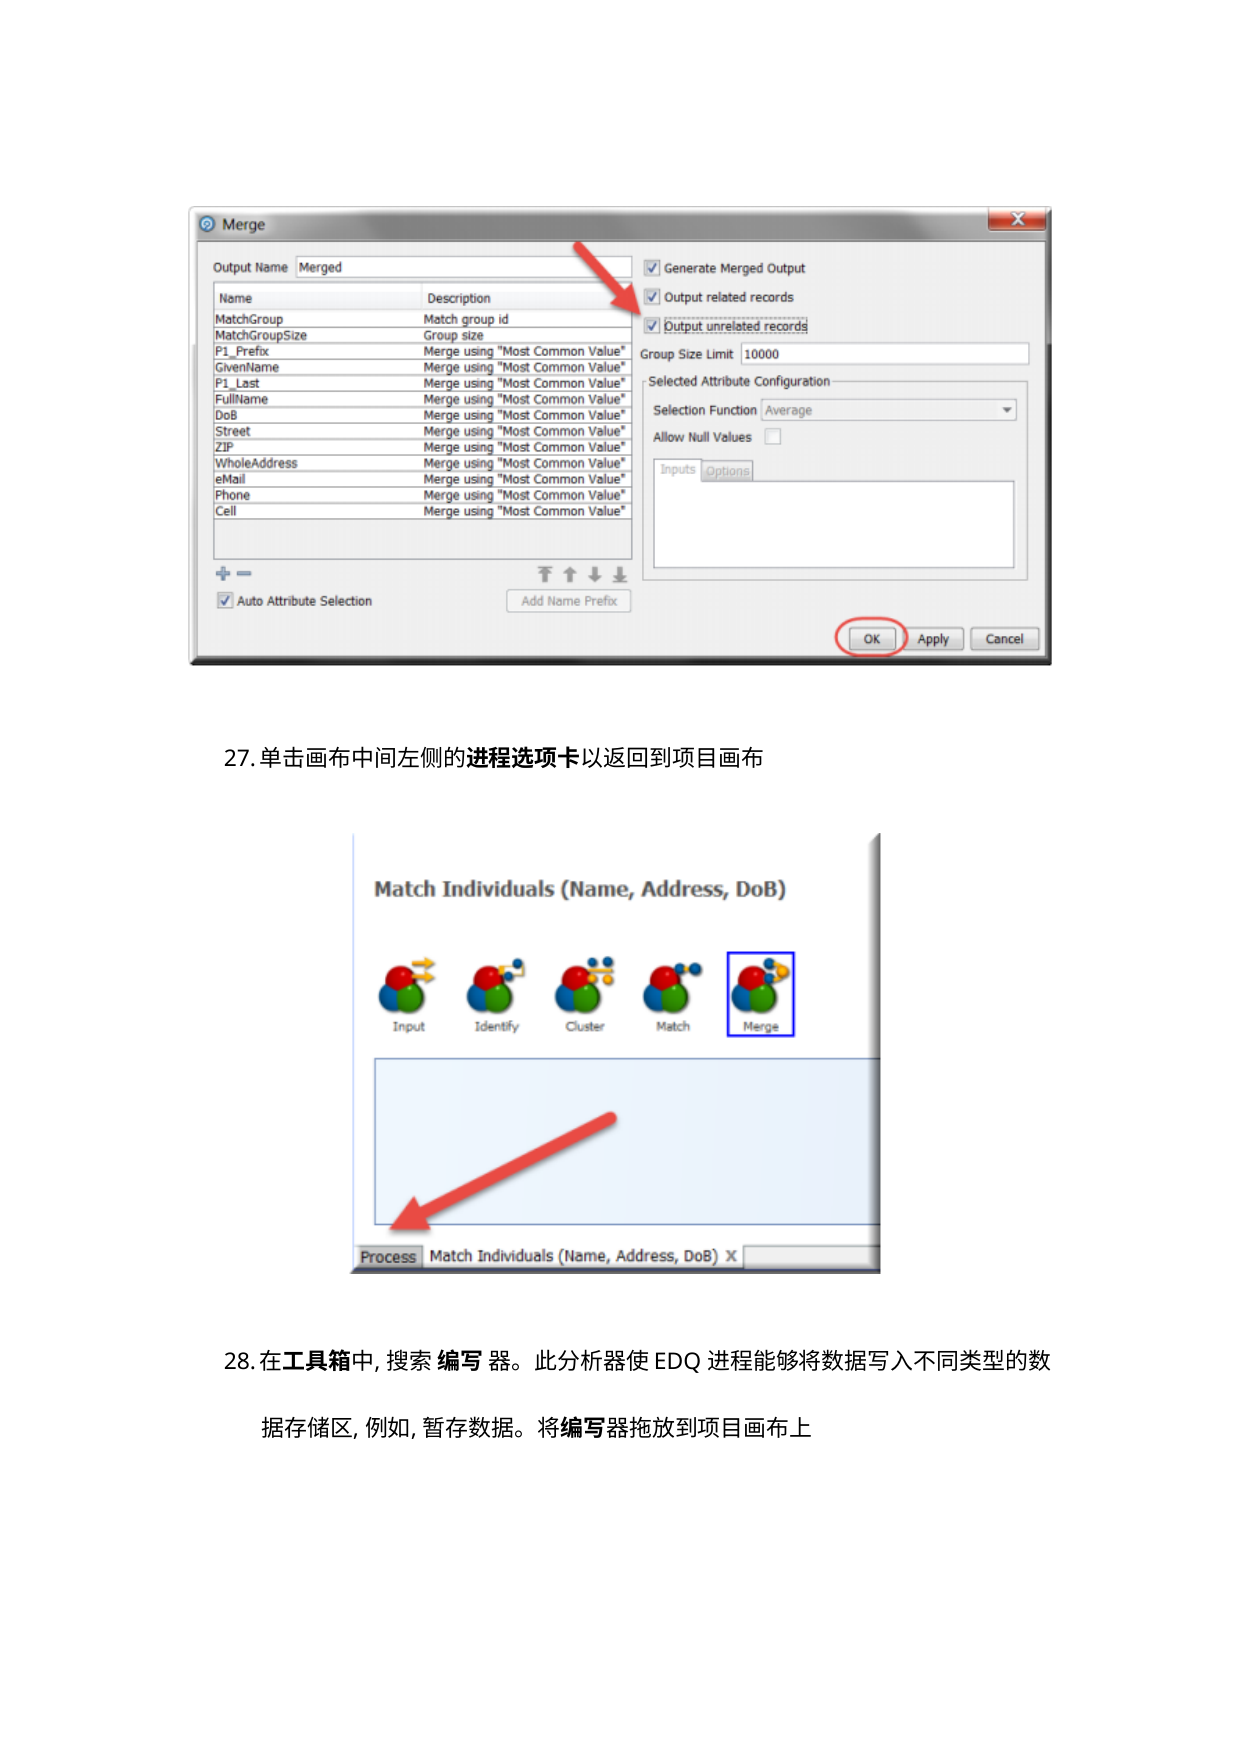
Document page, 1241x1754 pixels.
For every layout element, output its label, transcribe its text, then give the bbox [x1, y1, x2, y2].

picture [187, 206, 1052, 667]
text 28. 在工具箱中, 搜索 编写 器。此分析器使 EDQ 进程能够将数据写入不同类型的数据存储区, 例如, 暂存数据。将编写器拖放到项目画布上 [223, 1327, 1051, 1459]
text 27. 单击画布中间左侧的进程选项卡以返回到项目画布 [223, 724, 1051, 789]
picture [348, 833, 887, 1274]
